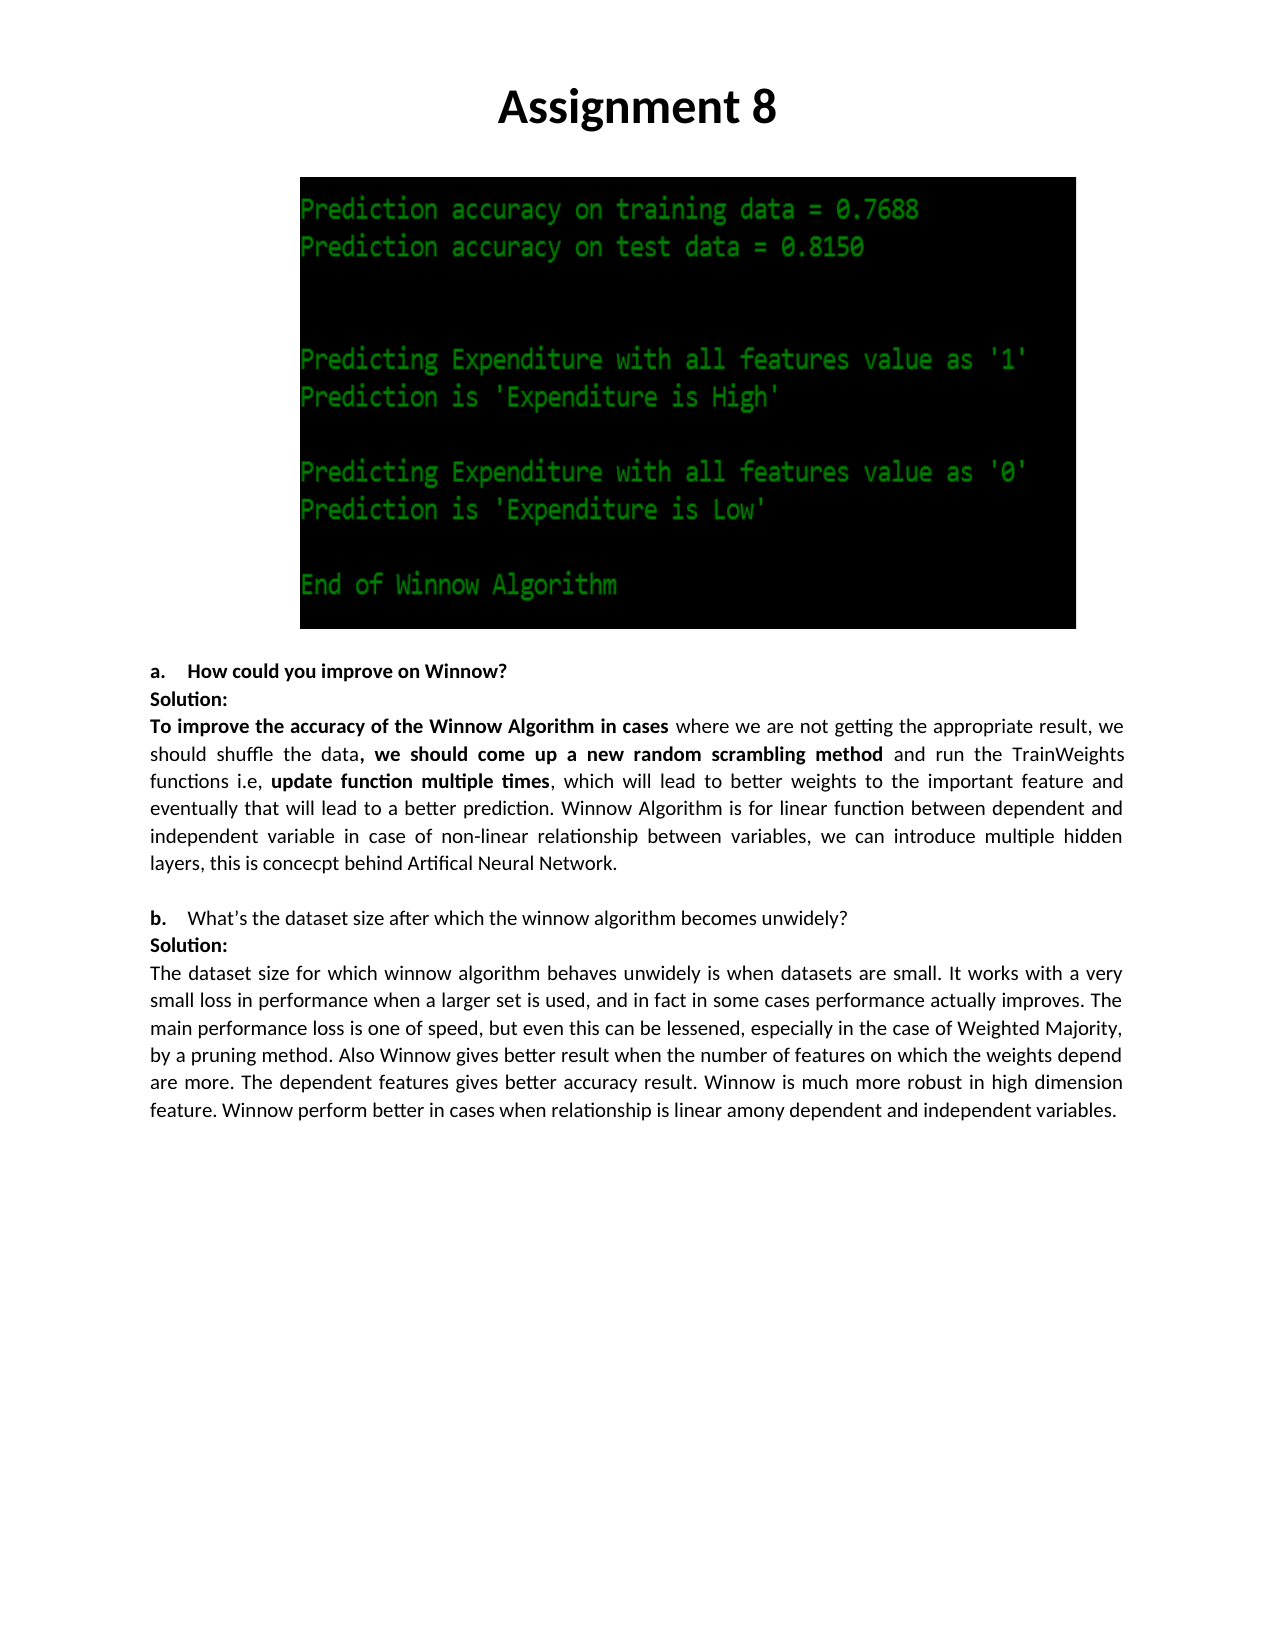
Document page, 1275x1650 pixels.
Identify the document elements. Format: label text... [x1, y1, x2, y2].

text To improve the accuracy of the Winnow Algorithm in cases where we are not getting the appropriate result, we should shuffle the data, we should come up a new random scrambling method and run the TrainWeights functions i.e, update function multiple times, which will lead to better weights to the important feature and eventually that will lead to a better prediction. Winnow Algorithm is for linear function between dependent and independent variable in case of non-linear relationship between variables, we can introduce multiple hidden layers, this is concecpt behind Artifical Neural Network. [150, 713, 1125, 876]
text The dataset size for which winnow algorithm behaves unwidely is when datasets are small. It works with a very small loss in performance when a larger set is used, and in fact in some cases performance actually improves. The main performance loss is one of speed, but even this can be lessened, especially in the case of Weighted Majority, by a pruning method. Also Winnow gives better result when the number of features on which the weights depend are more. The dependent features gives better accuracy result. Winnow is much more robust in high dimension feature. Winnow perform better in cases when relationship is linear amony dependent and independent variables. [150, 960, 1125, 1122]
picture [300, 177, 1077, 629]
text Solution: [150, 932, 1125, 958]
list How could you improve on Winnow? [150, 658, 1125, 684]
text Solution: [150, 686, 1125, 711]
list What’s the dataset size after which the winnow algorithm becomes unwidely? [150, 905, 1125, 931]
